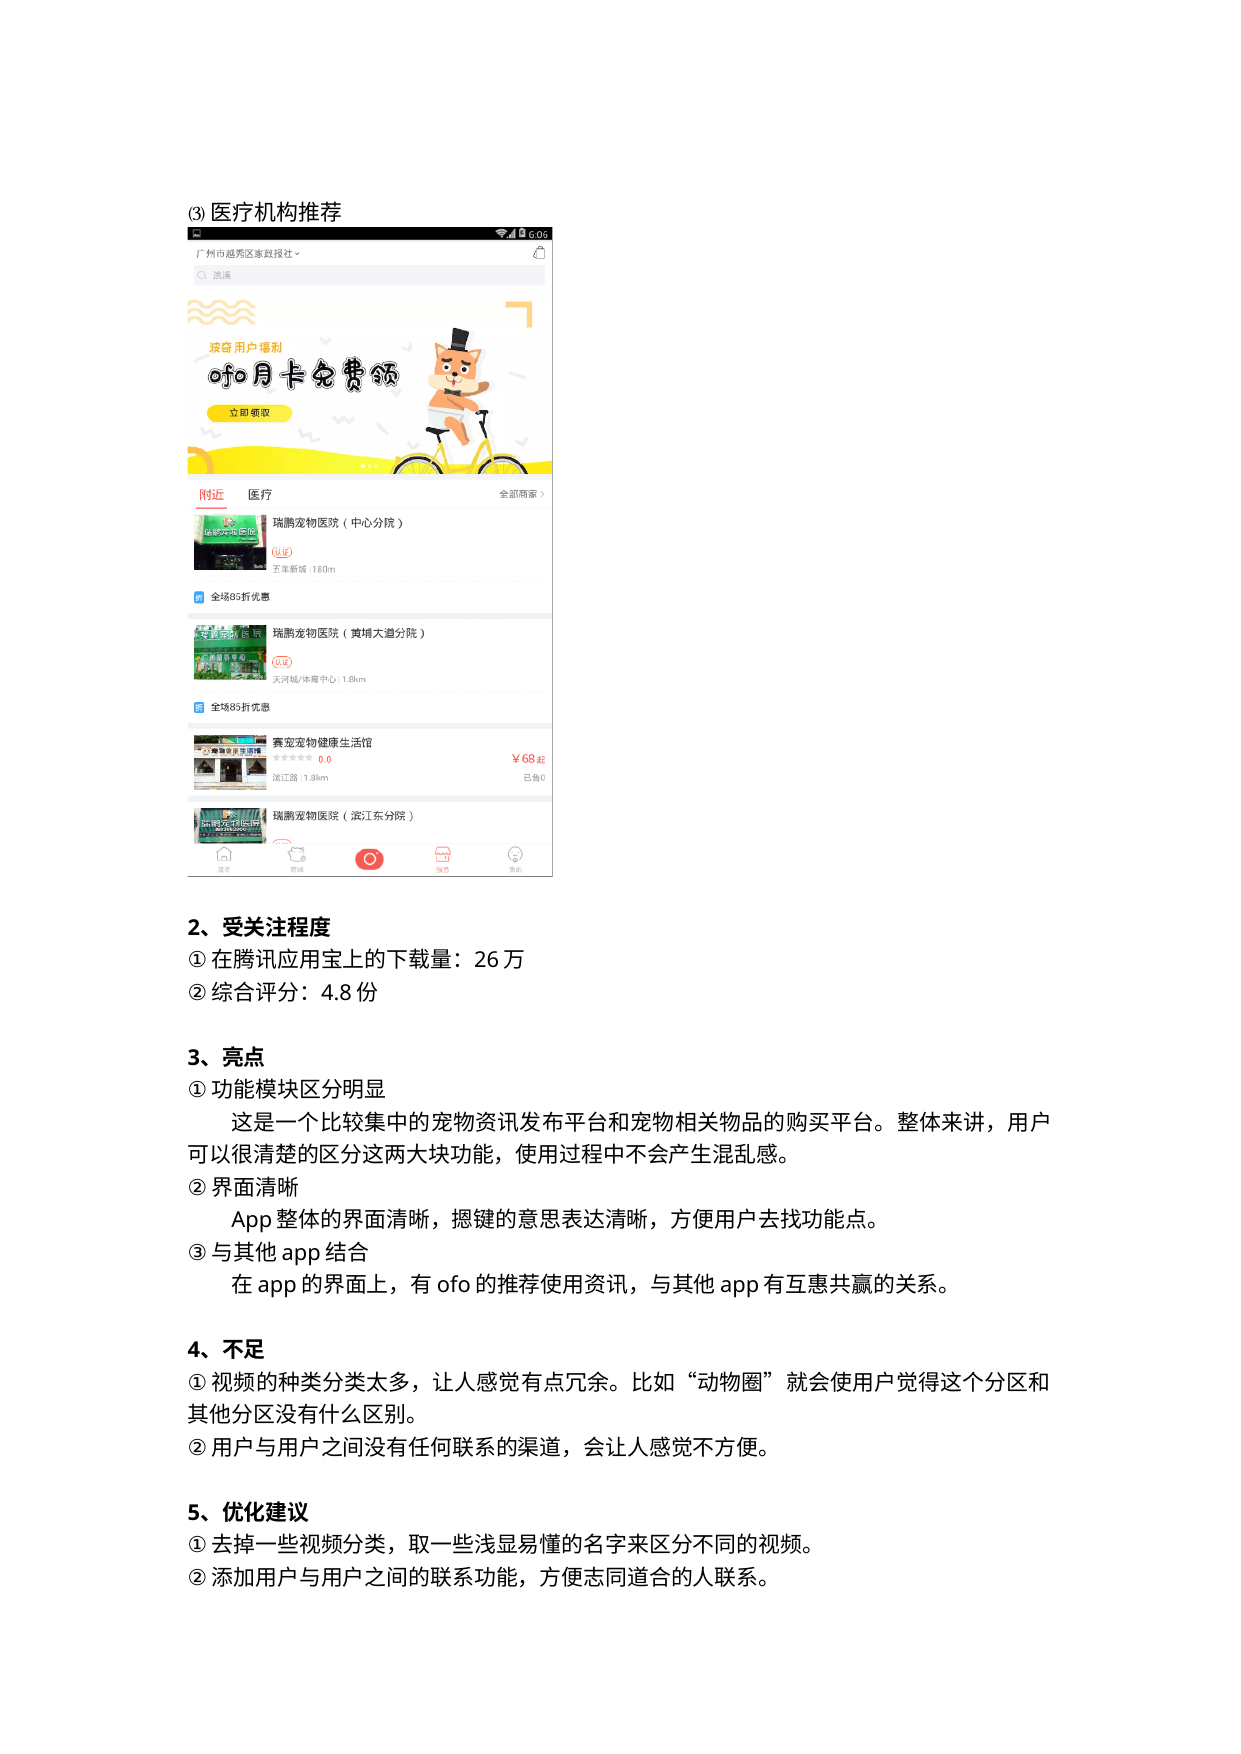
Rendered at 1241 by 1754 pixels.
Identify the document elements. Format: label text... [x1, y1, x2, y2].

text ③与其他app结合 [187, 1234, 1053, 1267]
text ②用户与用户之间没有任何联系的渠道，会让人感觉不方便。 [187, 1429, 1053, 1462]
text ⑶医疗机构推荐 [187, 194, 1053, 227]
text ①去掉一些视频分类，取一些浅显易懂的名字来区分不同的视频。 [187, 1527, 1053, 1559]
text 这是一个比较集中的宠物资讯发布平台和宠物相关物品的购买平台。整体来讲，用户可以很清楚的区分这两大块功能，使用过程中不会产生混乱感。 [187, 1104, 1053, 1169]
text 4、不足 [187, 1332, 1053, 1364]
text ①视频的种类分类太多，让人感觉有点冗余。比如“动物圈”就会使用户觉得这个分区和其他分区没有什么区别。 [187, 1364, 1053, 1429]
text ②添加用户与用户之间的联系功能，方便志同道合的人联系。 [187, 1559, 1053, 1592]
text ②界面清晰 [187, 1169, 1053, 1202]
text App整体的界面清晰，摁键的意思表达清晰，方便用户去找功能点。 [187, 1202, 1053, 1234]
text ②综合评分：4.8份 [187, 974, 1053, 1007]
text ①在腾讯应用宝上的下载量：26万 [187, 942, 1053, 974]
text 3、亮点 [187, 1039, 1053, 1072]
text 在app的界面上，有ofo的推荐使用资讯，与其他app有互惠共赢的关系。 [187, 1267, 1053, 1299]
text ①功能模块区分明显 [187, 1072, 1053, 1104]
text 2、受关注程度 [187, 909, 1053, 942]
picture [187, 227, 553, 877]
text 5、优化建议 [187, 1494, 1053, 1527]
